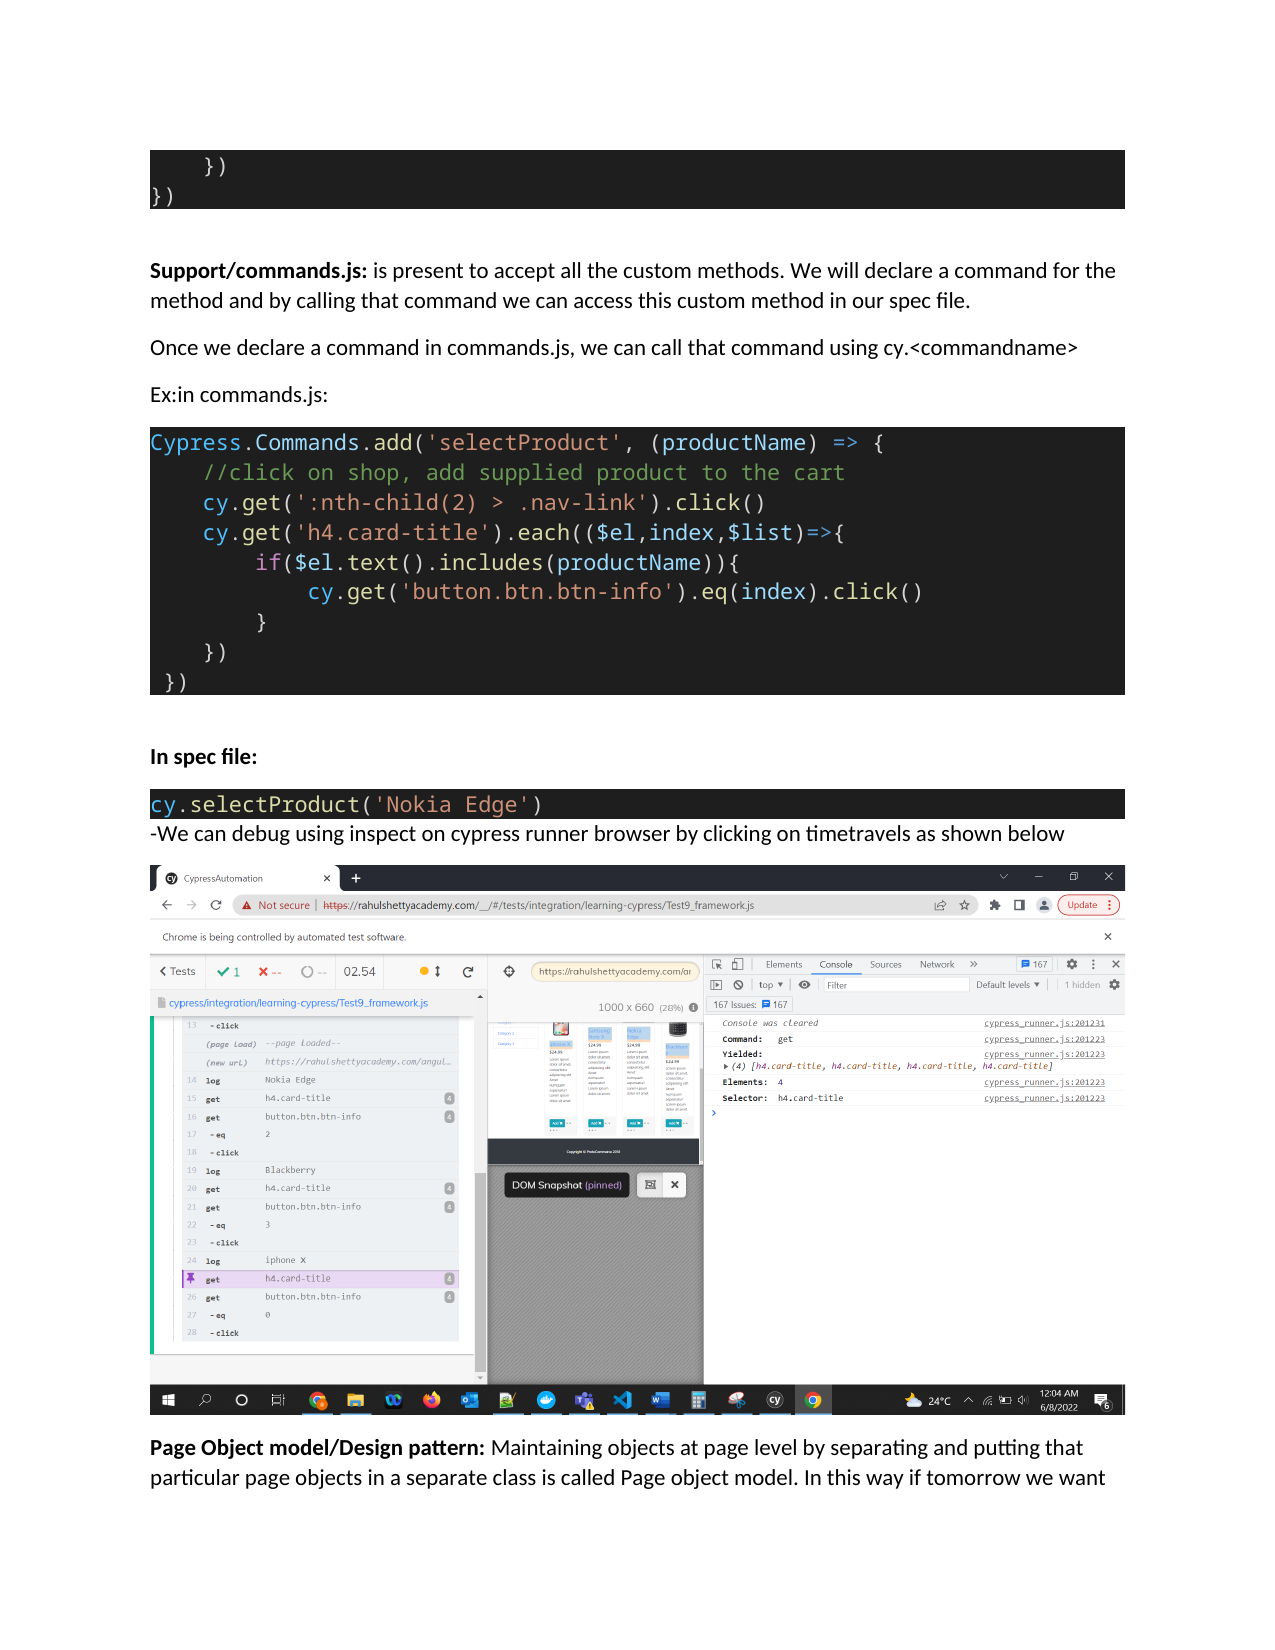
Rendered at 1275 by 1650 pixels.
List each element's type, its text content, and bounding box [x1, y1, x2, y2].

text Once we declare a command in commands.js, we can call that command using cy.<commandname> [150, 333, 1125, 362]
text } [150, 606, 1125, 636]
text Ex:in commands.js: [150, 380, 1125, 408]
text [150, 1433, 1125, 1491]
text Support/commands.js: is present to accept all the custom methods. We will declare a command for the method and by calling that command we can access this custom method in our spec file. [150, 256, 1125, 315]
text }) [150, 180, 1125, 209]
text cy.get('button.btn.btn-info').eq(index).click() [150, 576, 1125, 606]
picture [150, 865, 1125, 1415]
text -We can debug using inspect on cypress runner browser by clicking on timetravels as shown below [150, 819, 1125, 847]
text Cypress.Commands.add('selectProduct', (productName) => { [150, 427, 1125, 457]
text cy.get('h4.card-title').each(($el,index,$list)=>{ [150, 517, 1125, 546]
text cy.get(':nth-child(2) > .nav-link').click() [150, 487, 1125, 517]
text //click on shop, add supplied product to the cart [150, 457, 1125, 487]
text In spec file: [150, 742, 1125, 770]
text if($el.text().includes(productName)){ [150, 546, 1125, 576]
text }) [150, 666, 1125, 695]
text cy.selectProduct('Nokia Edge') [150, 789, 1125, 819]
text }) [150, 636, 1125, 666]
text }) [150, 150, 1125, 180]
